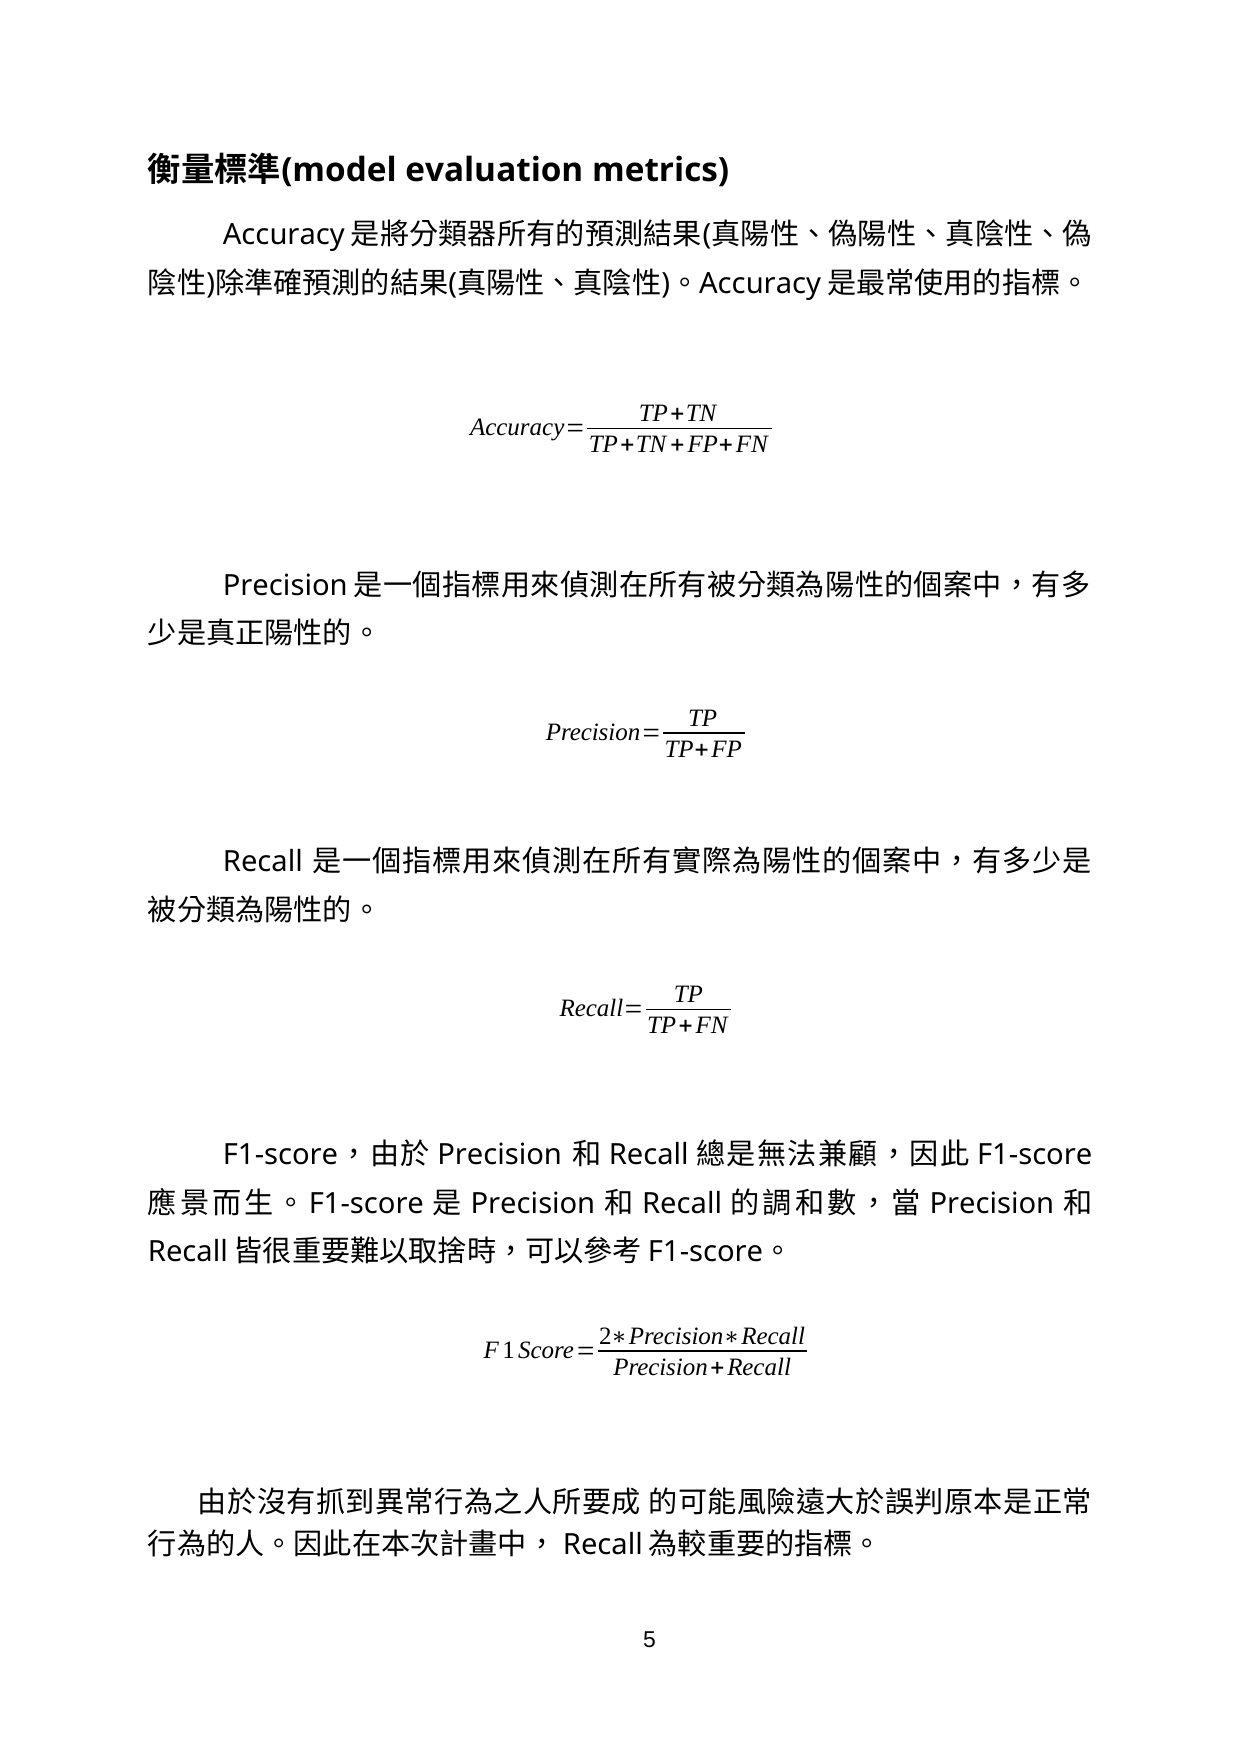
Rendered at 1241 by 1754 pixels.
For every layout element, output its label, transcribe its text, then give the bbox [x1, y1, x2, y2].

subtitle 衡量標準(model evaluation metrics) [148, 142, 1092, 191]
text Accuracy是將分類器所有的預測結果(真陽性、偽陽性、真陰性、偽陰性)除準確預測的結果(真陽性、真陰性)。Accuracy是最常使用的指標。 [148, 211, 1092, 302]
text F1-score，由於Precision 和Recall總是無法兼顧，因此F1-score應景而生。F1-score是Precision和Recall的調和數，當Precision和Recall皆很重要難以取捨時，可以參考F1-score。 [148, 1131, 1092, 1270]
text 由於沒有抓到異常行為之人所要成 的可能風險遠大於誤判原本是正常行為的人。因此在本次計畫中， Recall為較重要的指標。 [148, 1478, 1092, 1563]
text Recall 是一個指標用來偵測在所有實際為陽性的個案中，有多少是被分類為陽性的。 [148, 837, 1092, 928]
text Precision是一個指標用來偵測在所有被分類為陽性的個案中，有多少是真正陽性的。 [148, 561, 1092, 652]
